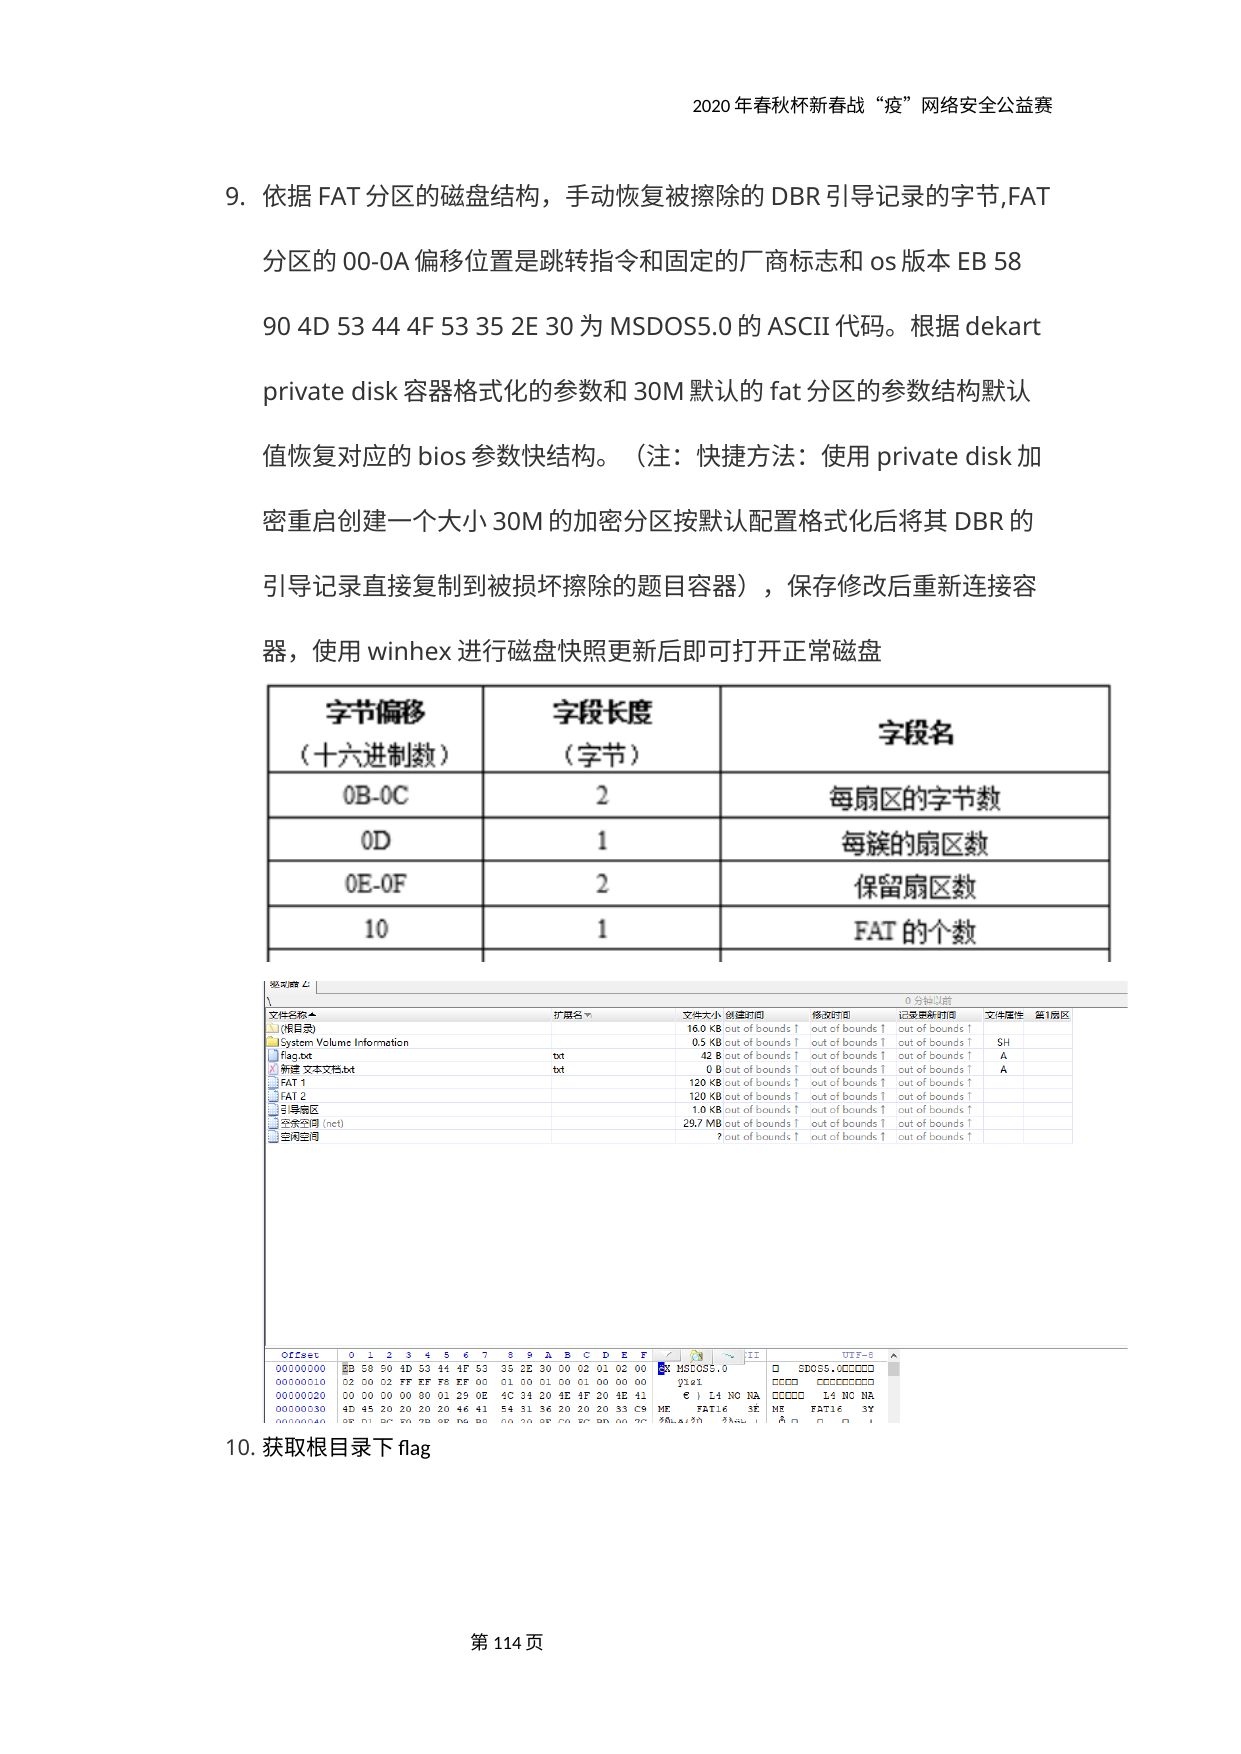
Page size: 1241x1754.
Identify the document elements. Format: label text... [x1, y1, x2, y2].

picture [262, 981, 1128, 1423]
picture [262, 682, 1128, 962]
list 获取根目录下flag [225, 1429, 1053, 1494]
